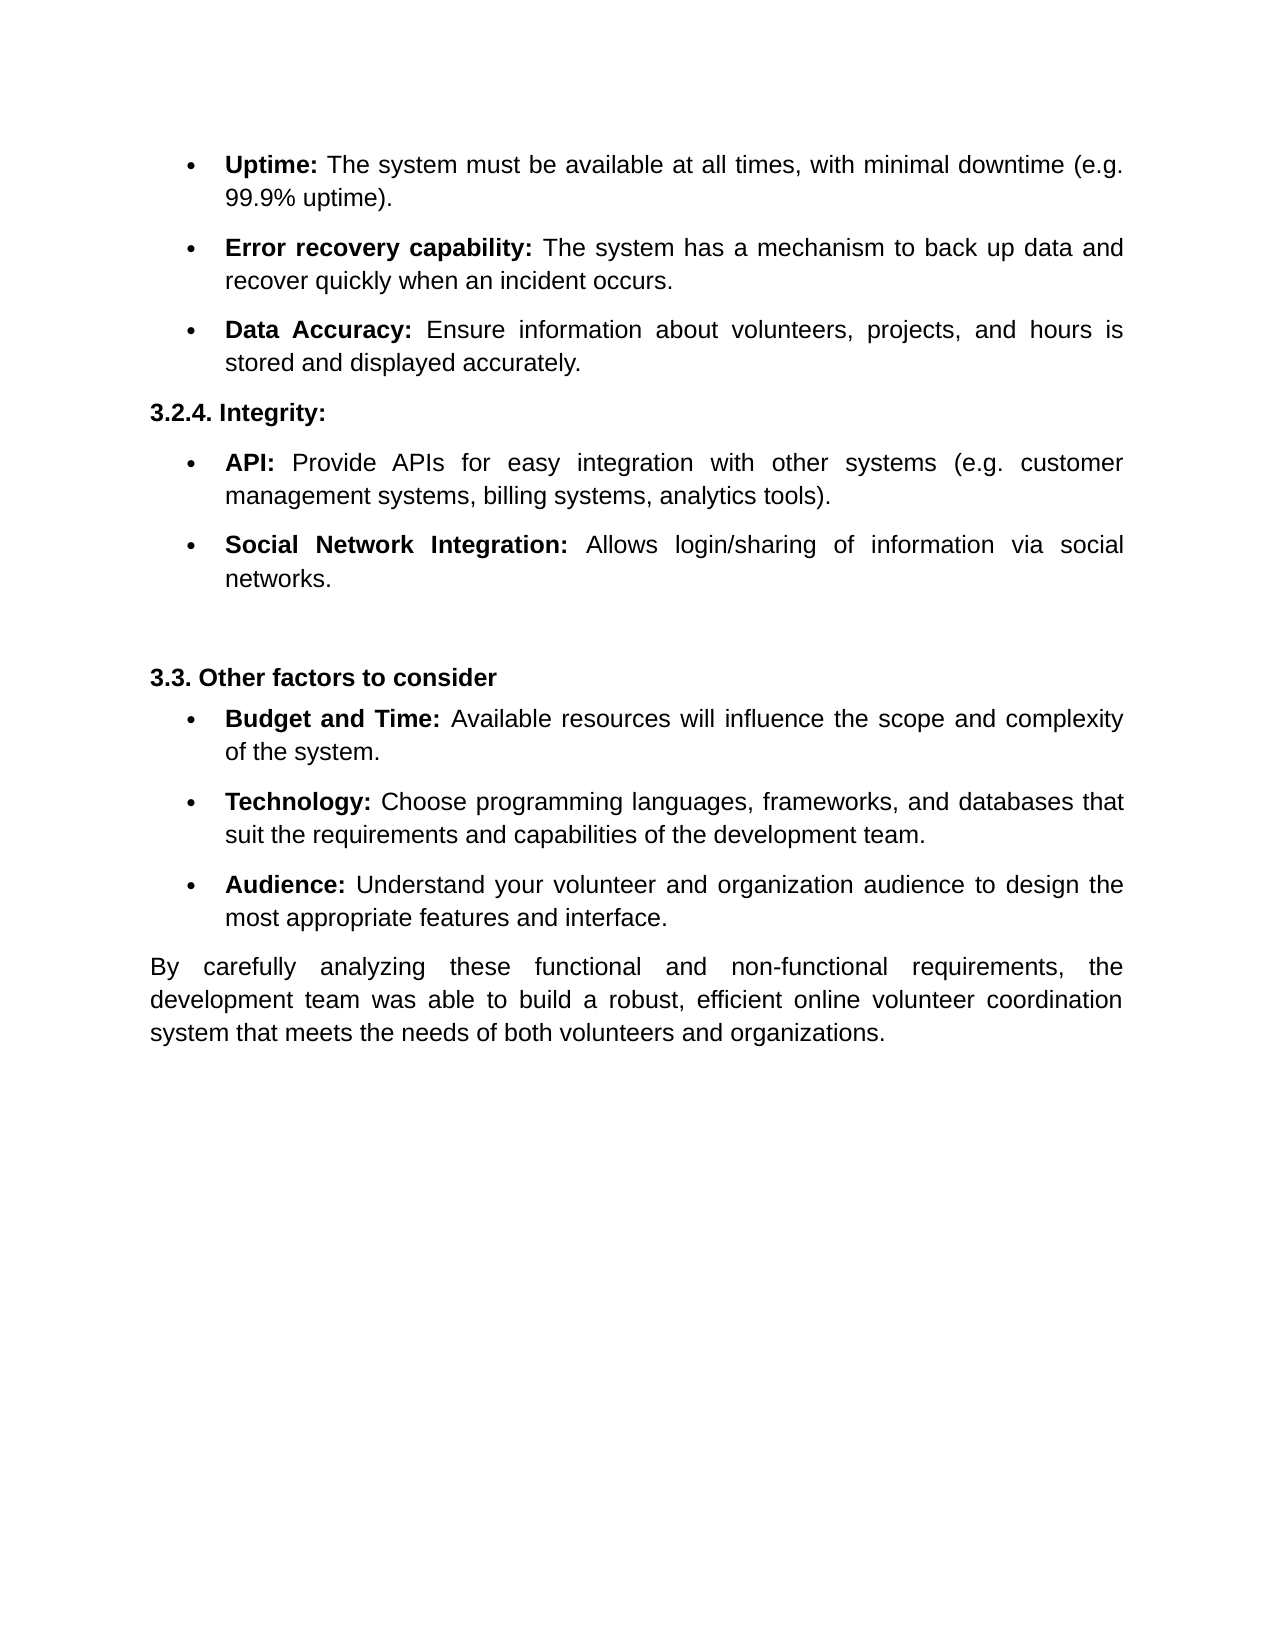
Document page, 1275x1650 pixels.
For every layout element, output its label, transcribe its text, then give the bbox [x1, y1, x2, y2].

list Data Accuracy: Ensure information about volunteers, projects, and hours is stored and displayed accurately. [187, 315, 1125, 377]
list Audience: Understand your volunteer and organization audience to design the most appropriate features and interface. [187, 870, 1125, 931]
subtitle 3.3. Other factors to consider [150, 663, 1125, 692]
list Error recovery capability: The system has a mechanism to back up data and recover quickly when an incident occurs. [187, 233, 1125, 294]
list API: Provide APIs for easy integration with other systems (e.g. customer management systems, billing systems, analytics tools). [187, 448, 1125, 509]
list Social Network Integration: Allows login/sharing of information via social networks. [187, 531, 1125, 592]
text 3.2.4. Integrity: [150, 398, 1125, 427]
list Uptime: The system must be available at all times, with minimal downtime (e.g. 99.9% uptime). [187, 150, 1125, 212]
list Budget and Time: Available resources will influence the scope and complexity of the system. [187, 704, 1125, 766]
list Technology: Choose programming languages, frameworks, and databases that suit the requirements and capabilities of the development team. [187, 787, 1125, 849]
text By carefully analyzing these functional and non-functional requirements, the development team was able to build a robust, efficient online volunteer coordination system that meets the needs of both volunteers and organizations. [150, 952, 1125, 1047]
